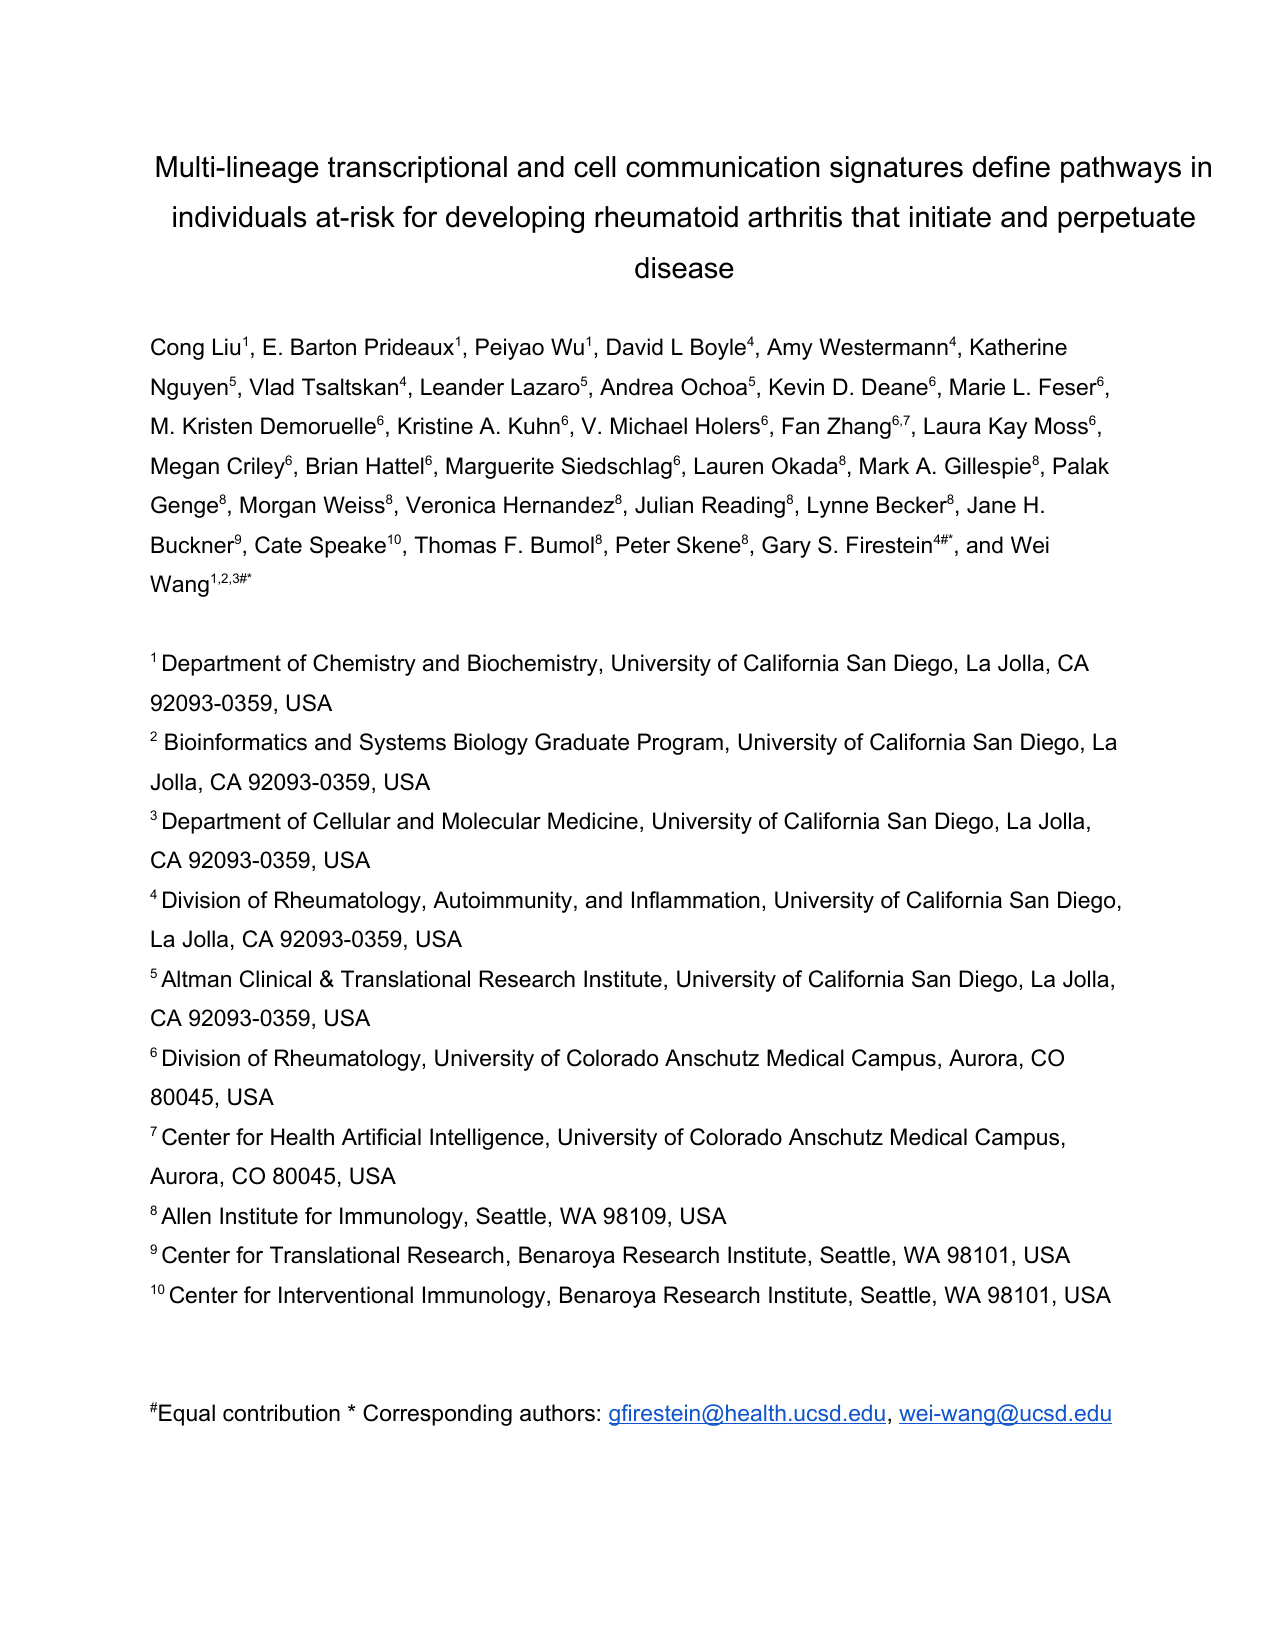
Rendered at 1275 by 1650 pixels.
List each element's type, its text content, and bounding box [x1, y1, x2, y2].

subtitle Multi-lineage transcriptional and cell communication signatures define pathways in individuals at-risk for developing rheumatoid arthritis that initiate and perpetuate disease [150, 150, 1219, 284]
text 1 Department of Chemistry and Biochemistry, University of California San Diego, La Jolla, CA 92093-0359, USA [150, 650, 1125, 716]
text 8 Allen Institute for Immunology, Seattle, WA 98109, USA [150, 1203, 1125, 1229]
text 5 Altman Clinical & Translational Research Institute, University of California San Diego, La Jolla, CA 92093-0359, USA [150, 966, 1125, 1032]
text 9 Center for Translational Research, Benaroya Research Institute, Seattle, WA 98101, USA [150, 1242, 1125, 1269]
text 2 Bioinformatics and Systems Biology Graduate Program, University of California San Diego, La Jolla, CA 92093-0359, USA [150, 729, 1125, 795]
text #Equal contribution * Corresponding authors: gfirestein@health.ucsd.edu, wei-wang@ucsd.edu [150, 1400, 1125, 1427]
text 10 Center for Interventional Immunology, Benaroya Research Institute, Seattle, WA 98101, USA [150, 1282, 1125, 1308]
text 6 Division of Rheumatology, University of Colorado Anschutz Medical Campus, Aurora, CO 80045, USA [150, 1045, 1125, 1111]
text 7 Center for Health Artificial Intelligence, University of Colorado Anschutz Medical Campus, Aurora, CO 80045, USA [150, 1124, 1125, 1190]
text 4 Division of Rheumatology, Autoimmunity, and Inflammation, University of California San Diego, La Jolla, CA 92093-0359, USA [150, 887, 1125, 953]
text 3 Department of Cellular and Molecular Medicine, University of California San Diego, La Jolla, CA 92093-0359, USA [150, 808, 1125, 874]
text ​​Cong Liu1, E. Barton Prideaux1, Peiyao Wu1, David L Boyle4, Amy Westermann4, Katherine Nguyen5, Vlad Tsaltskan4, Leander Lazaro5, Andrea Ochoa5, Kevin D. Deane6, Marie L. Feser6, M. Kristen Demoruelle6, Kristine A. Kuhn6, V. Michael Holers6, Fan Zhang6,7, Laura Kay Moss6, Megan Criley6, Brian Hattel6, Marguerite Siedschlag6, Lauren Okada8, Mark A. Gillespie8, Palak Genge8, Morgan Weiss8, Veronica Hernandez8, Julian Reading8, Lynne Becker8, Jane H. Buckner9, Cate Speake10, Thomas F. Bumol8, Peter Skene8, Gary S. Firestein4#*, and Wei Wang1,2,3#* [150, 334, 1125, 597]
